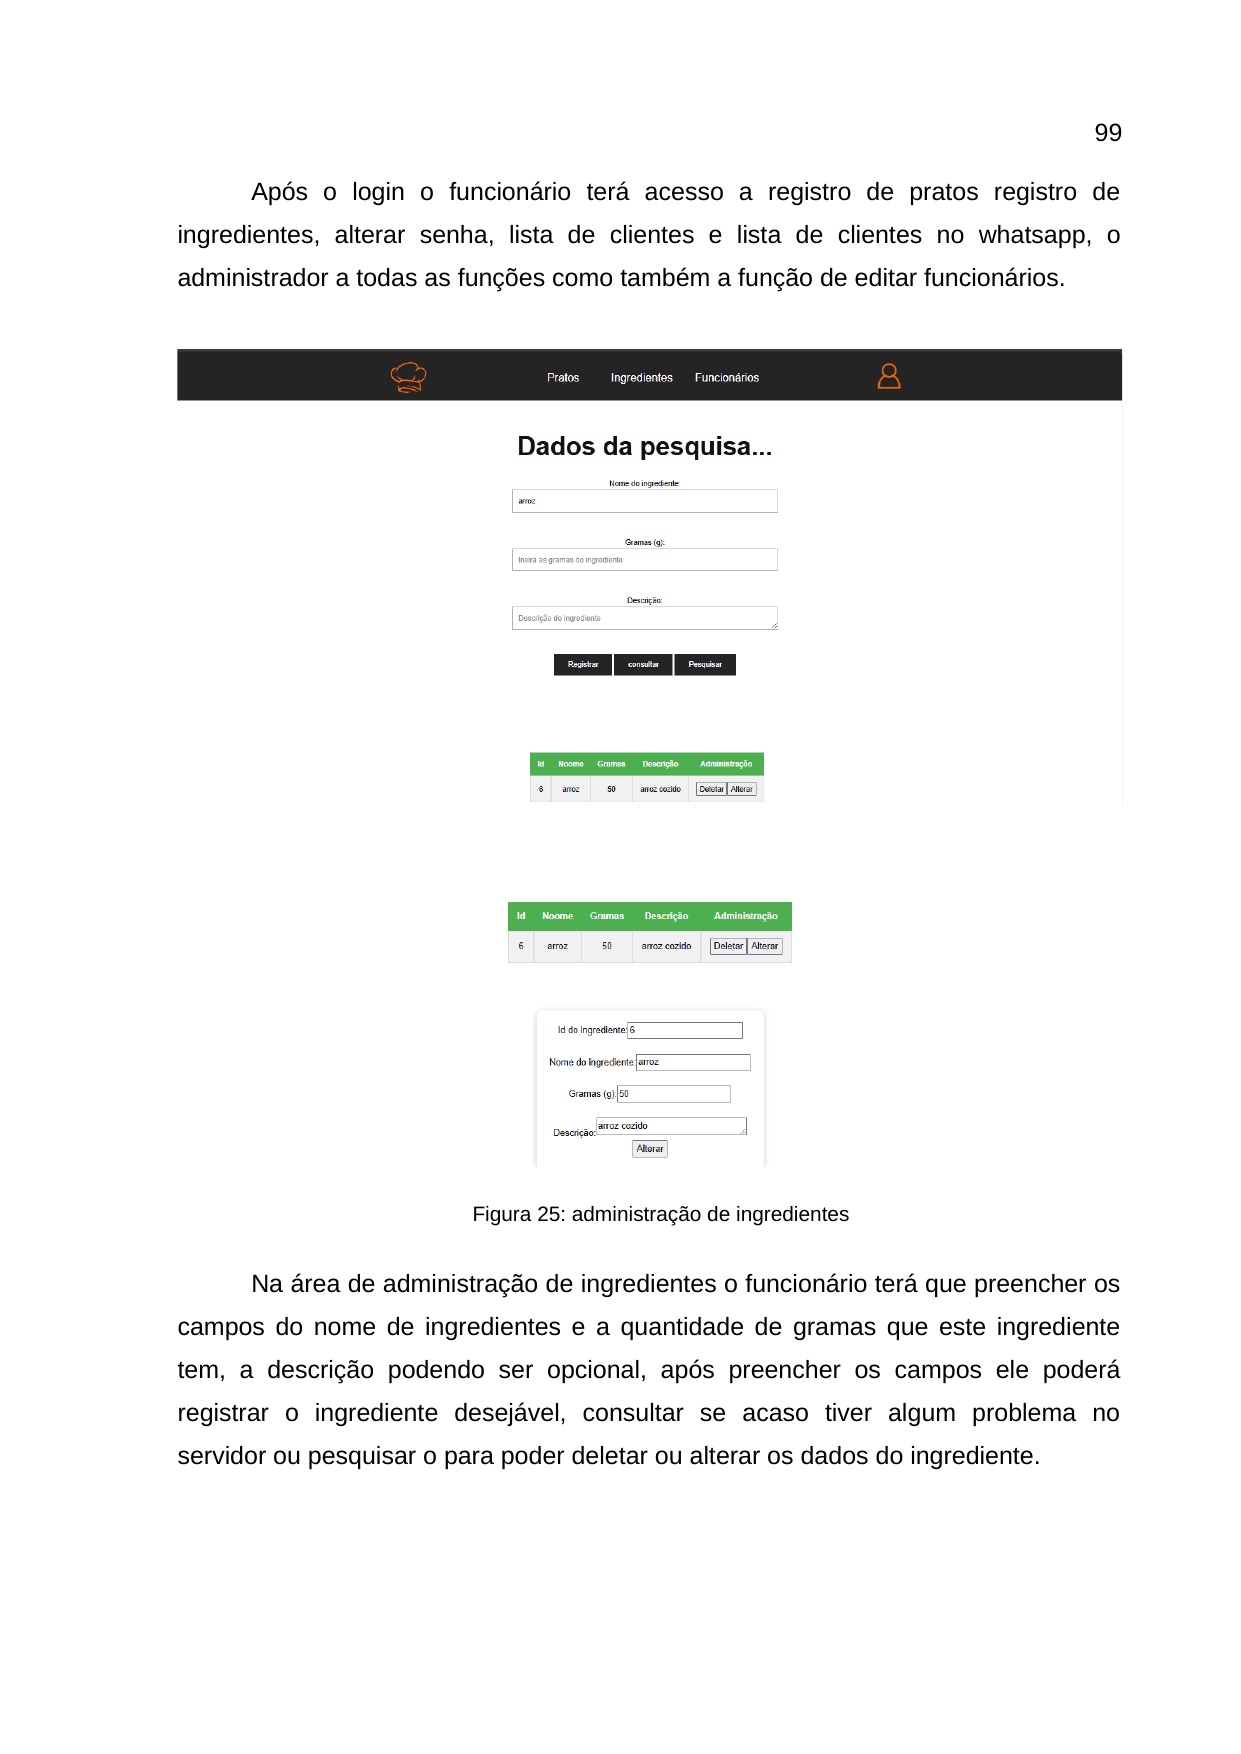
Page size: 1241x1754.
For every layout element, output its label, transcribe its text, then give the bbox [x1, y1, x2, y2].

text Na área de administração de ingredientes o funcionário terá que preencher os campos do nome de ingredientes e a quantidade de gramas que este ingrediente tem, a descrição podendo ser opcional, após preencher os campos ele poderá registrar o ingrediente desejável, consultar se acaso tiver algum problema no servidor ou pesquisar o para poder deletar ou alterar os dados do ingrediente. [177, 1269, 1122, 1470]
text Após o login o funcionário terá acesso a registro de pratos registro de ingredientes, alterar senha, lista de clientes e lista de clientes no whatsapp, o administrador a todas as funções como também a função de editar funcionários. [177, 177, 1122, 292]
picture [177, 818, 1123, 1167]
text Figura 25: administração de ingredientes [398, 1202, 1122, 1226]
picture [177, 349, 1123, 804]
